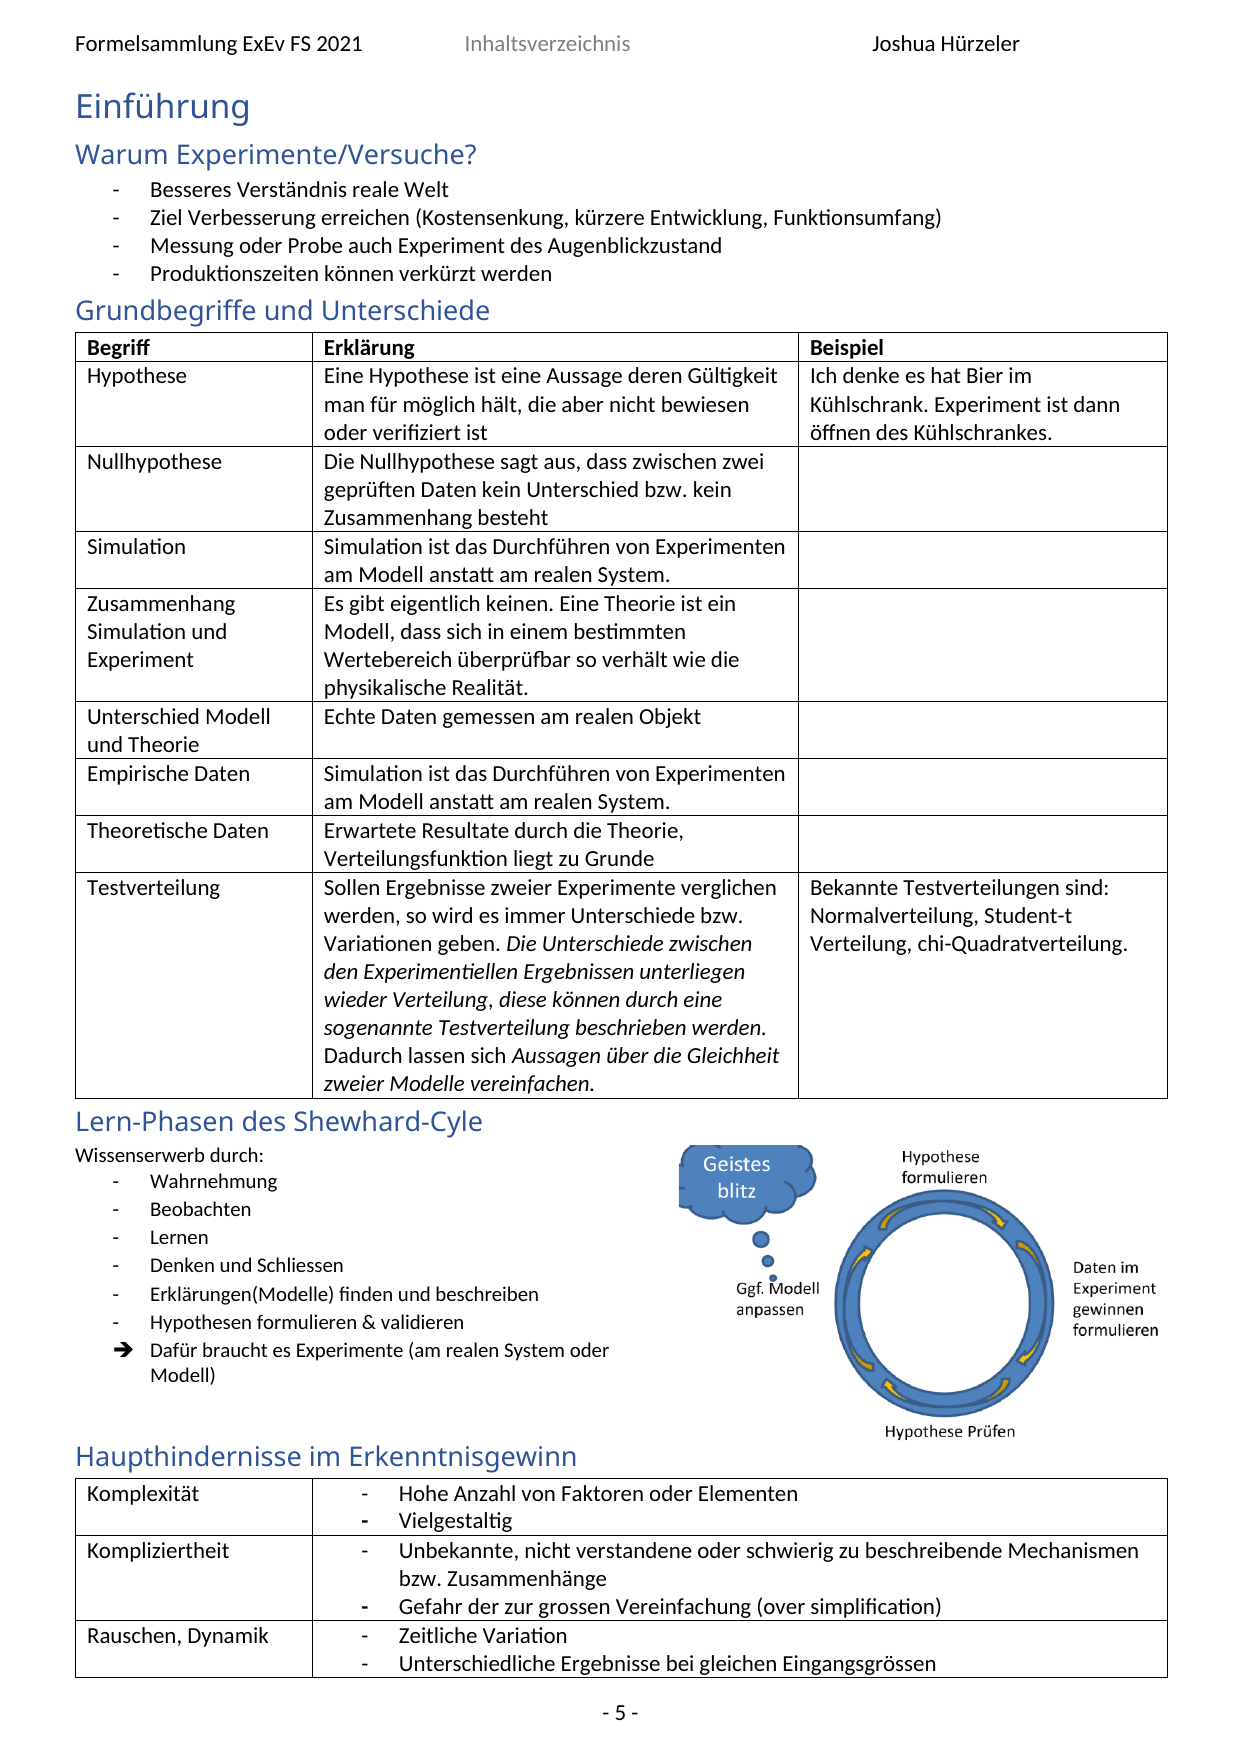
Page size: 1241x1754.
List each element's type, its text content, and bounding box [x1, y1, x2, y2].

table_cell Nullhypothese [76, 447, 312, 531]
table_cell Testverteilung [76, 873, 312, 1097]
list Beobachten [112, 1196, 677, 1222]
table_header Komplexität [76, 1479, 312, 1535]
subtitle Warum Experimente/Versuche? [75, 136, 1165, 173]
table_cell [799, 702, 1167, 758]
table_cell [799, 759, 1167, 815]
table_cell Hypothese [76, 362, 312, 446]
table_cell [799, 589, 1167, 701]
subtitle Lern-Phasen des Shewhard-Cyle [75, 1103, 1165, 1139]
table_cell Die Nullhypothese sagt aus, dass zwischen zwei geprüften Daten kein Unterschied bzw. kein Zusammenhang besteht [313, 447, 798, 531]
list Lernen [112, 1224, 677, 1250]
table_cell Eine Hypothese ist eine Aussage deren Gültigkeit man für möglich hält, die aber nicht bewiesen oder verifiziert ist [313, 362, 798, 446]
list Produktionszeiten können verkürzt werden [112, 259, 1165, 288]
subtitle Einführung [75, 83, 1165, 128]
table_cell [799, 447, 1167, 531]
table_cell [799, 816, 1167, 872]
subtitle Haupthindernisse im Erkenntnisgewinn [75, 1438, 1165, 1475]
list Denken und Schliessen [112, 1253, 677, 1278]
list Ziel Verbesserung erreichen (Kostensenkung, kürzere Entwicklung, Funktionsumfang) [112, 203, 1165, 232]
table_cell Theoretische Daten [76, 816, 312, 872]
table_cell Simulation ist das Durchführen von Experimenten am Modell anstatt am realen System. [313, 532, 798, 588]
table_cell Rauschen, Dynamik [76, 1621, 312, 1677]
list Hypothesen formulieren & validieren [112, 1309, 677, 1334]
table_header Beispiel [799, 333, 1167, 361]
list Wahrnehmung [112, 1168, 677, 1193]
list Messung oder Probe auch Experiment des Augenblickzustand [112, 232, 1165, 259]
table_cell Unterschied Modell und Theorie [76, 702, 312, 758]
table_cell Bekannte Testverteilungen sind: Normalverteilung, Student-t Verteilung, chi-Quadratverteilung. [799, 873, 1167, 1097]
text Wissenserwerb durch: [75, 1142, 1165, 1168]
picture [677, 1145, 1162, 1440]
list Dafür braucht es Experimente (am realen System oder Modell) [112, 1337, 677, 1388]
table_cell [799, 532, 1167, 588]
table_cell Es gibt eigentlich keinen. Eine Theorie ist ein Modell, dass sich in einem bestimmten Wertebereich überprüfbar so verhält wie die physikalische Realität. [313, 589, 798, 701]
table_cell Ich denke es hat Bier im Kühlschrank. Experiment ist dann öffnen des Kühlschrankes. [799, 362, 1167, 446]
list Besseres Verständnis reale Welt [112, 176, 1165, 203]
table_cell Unbekannte, nicht verstandene oder schwierig zu beschreibende Mechanismen bzw. Zusammenhänge Gefahr der zur grossen Vereinfachung (over simplification) [313, 1536, 1167, 1620]
list Erklärungen(Modelle) finden und beschreiben [112, 1281, 677, 1306]
table_cell Zeitliche Variation Unterschiedliche Ergebnisse bei gleichen Eingangsgrössen [313, 1621, 1167, 1677]
table_header Erklärung [313, 333, 798, 361]
table_header Begriff [76, 333, 312, 361]
table_cell Simulation ist das Durchführen von Experimenten am Modell anstatt am realen System. [313, 759, 798, 815]
table_cell Kompliziertheit [76, 1536, 312, 1620]
table_cell Empirische Daten [76, 759, 312, 815]
table_cell Sollen Ergebnisse zweier Experimente verglichen werden, so wird es immer Unterschiede bzw. Variationen geben. Die Unterschiede zwischen den Experimentiellen Ergebnissen unterliegen wieder Verteilung, diese können durch eine sogenannte Testverteilung beschrieben werden. Dadurch lassen sich Aussagen über die Gleichheit zweier Modelle vereinfachen. [313, 873, 798, 1097]
table_cell Echte Daten gemessen am realen Objekt [313, 702, 798, 758]
table_cell Simulation [76, 532, 312, 588]
table_cell Erwartete Resultate durch die Theorie, Verteilungsfunktion liegt zu Grunde [313, 816, 798, 872]
table_cell Zusammenhang Simulation und Experiment [76, 589, 312, 701]
subtitle Grundbegriffe und Unterschiede [75, 292, 1165, 329]
table_header Hohe Anzahl von Faktoren oder Elementen Vielgestaltig [313, 1479, 1167, 1535]
